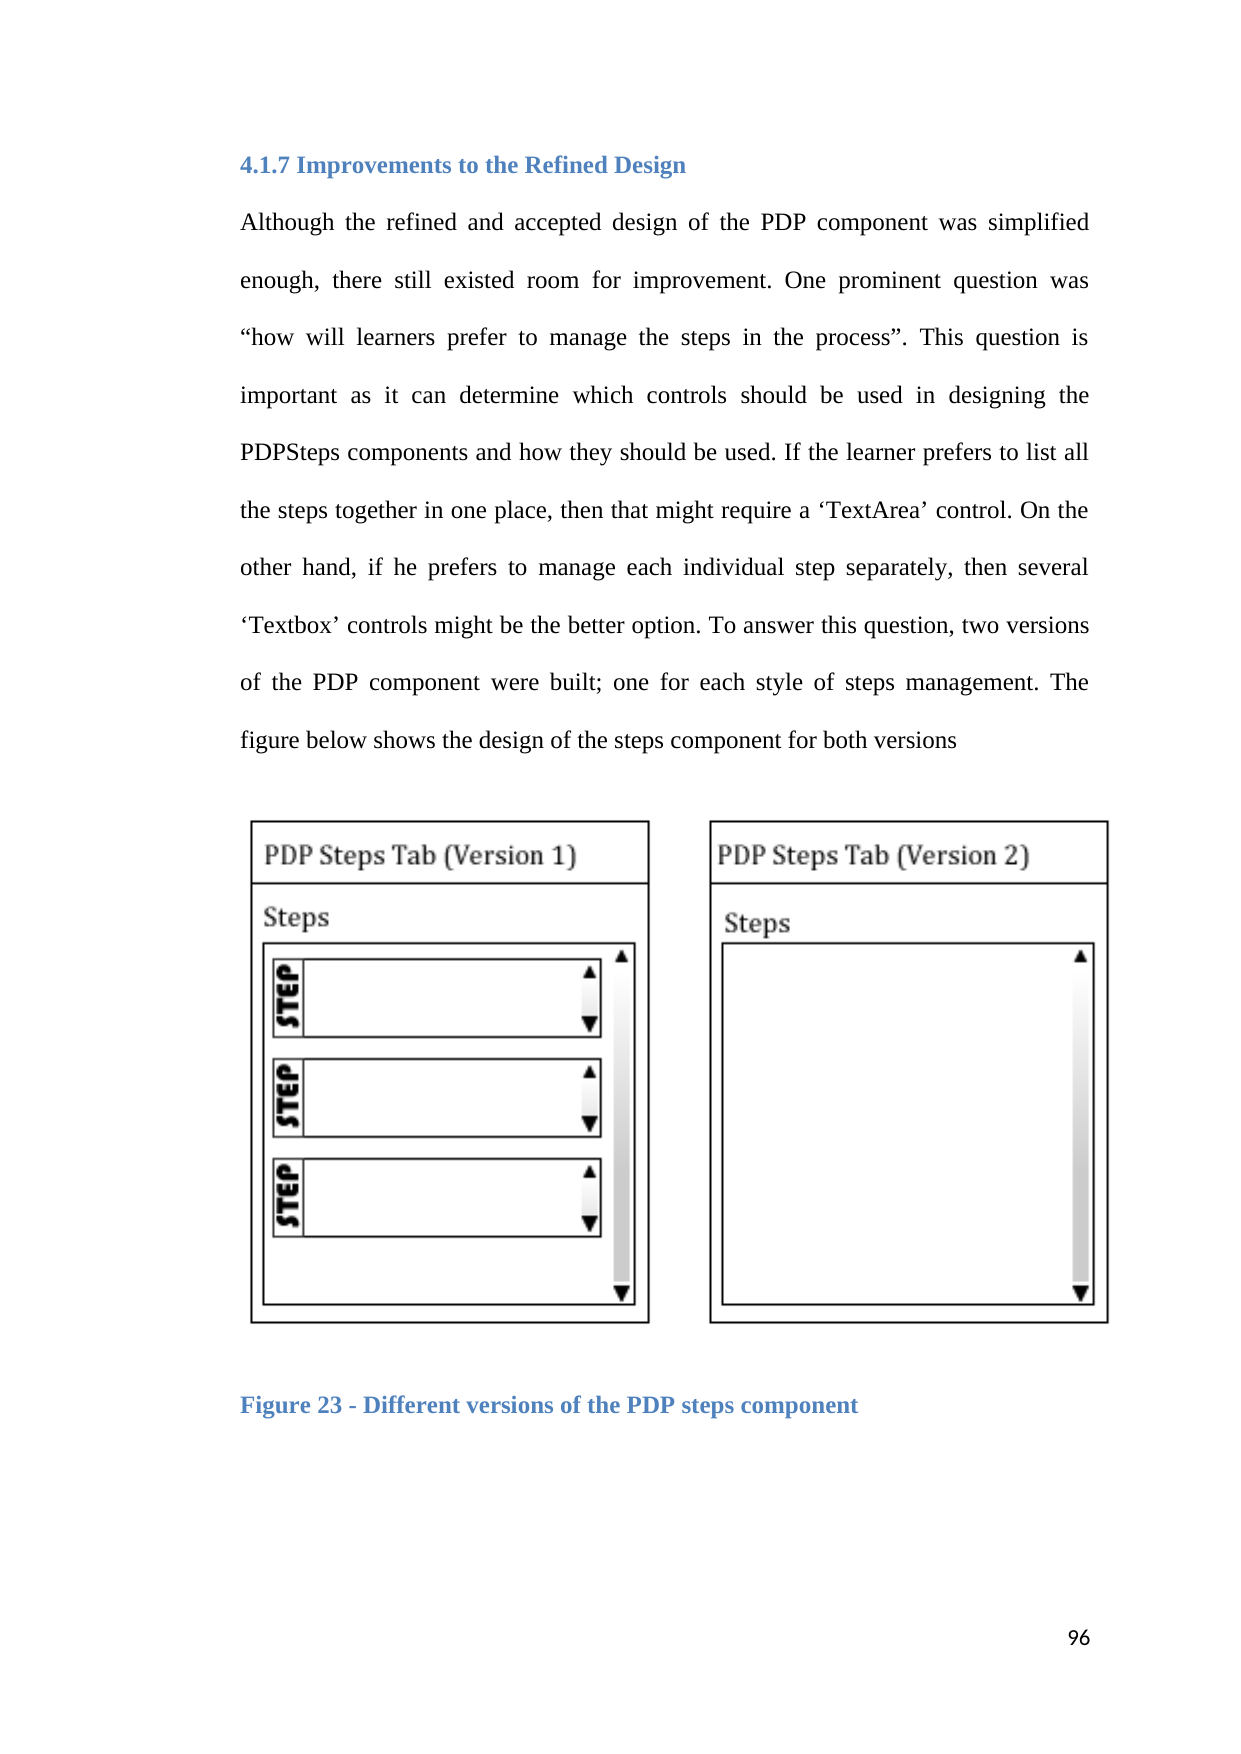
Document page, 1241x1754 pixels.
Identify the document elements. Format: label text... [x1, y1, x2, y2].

subtitle 4.1.7 Improvements to the Refined Design [240, 150, 1090, 179]
text Figure 23 - Different versions of the PDP steps component [240, 1391, 1090, 1419]
text Although the refined and accepted design of the PDP component was simplified enough, there still existed room for improvement. One prominent question was “how will learners prefer to manage the steps in the process”. This question is important as it can determine which controls should be used in designing the PDPSteps components and how they should be used. If the learner prefers to list all the steps together in one place, then that might require a ‘TextArea’ control. On the other hand, if he prefers to manage each individual step separately, then several ‘Textbox’ controls might be the better option. To answer this question, two versions of the PDP component were built; one for each style of steps management. The figure below shows the design of the steps component for both versions [240, 207, 1090, 754]
picture [240, 803, 1116, 1342]
